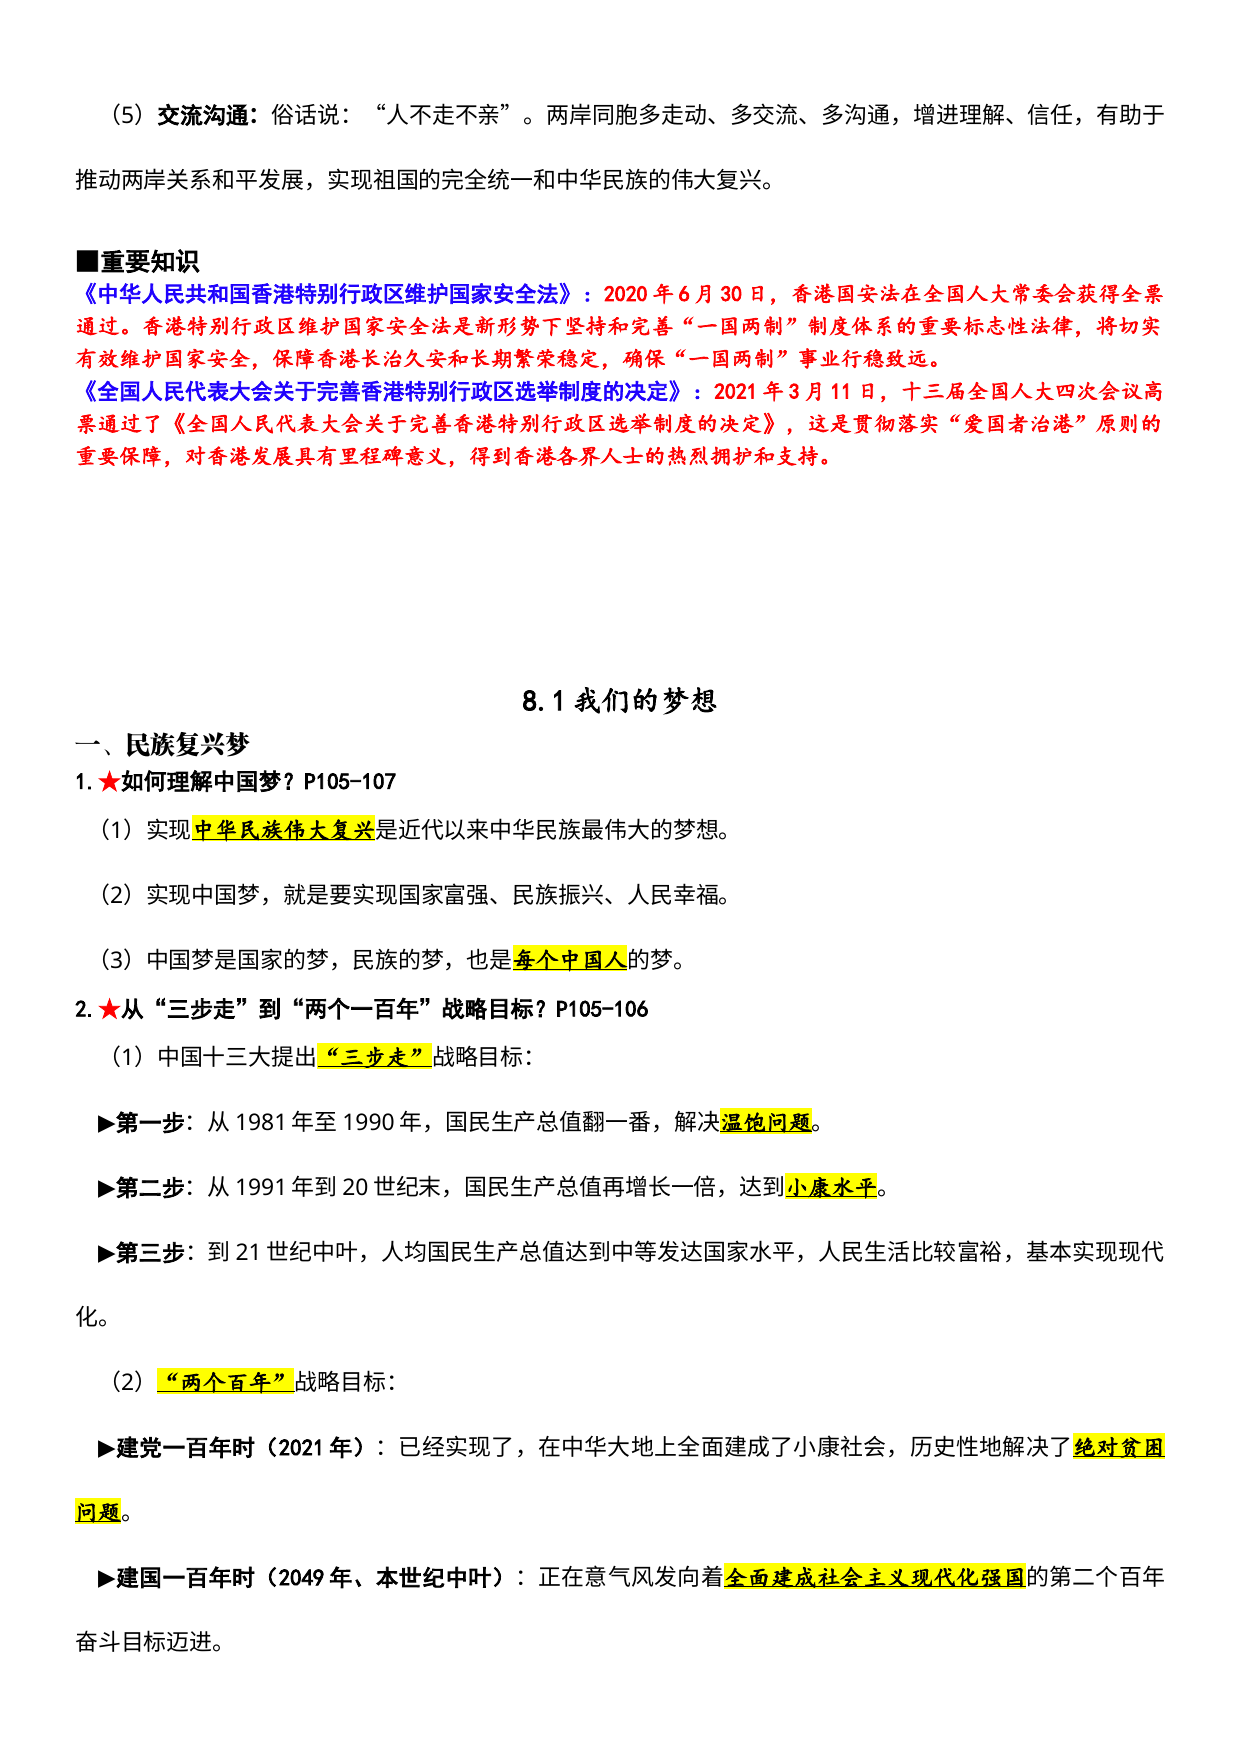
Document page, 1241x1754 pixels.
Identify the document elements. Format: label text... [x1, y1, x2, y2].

text ▶第三步：到21世纪中叶，人均国民生产总值达到中等发达国家水平，人民生活比较富裕，基本实现现代化。 [75, 1218, 1165, 1348]
text ■重要知识 [75, 243, 1165, 276]
text （1）中国十三大提出“三步走”战略目标： [75, 1023, 1165, 1088]
text 一、民族复兴梦 [75, 731, 1165, 763]
text ▶第二步：从1991年到20世纪末，国民生产总值再增长一倍，达到小康水平。 [75, 1153, 1165, 1218]
text ▶第一步：从1981年至1990年，国民生产总值翻一番，解决温饱问题。 [75, 1088, 1165, 1153]
text 《中华人民共和国香港特别行政区维护国家安全法》：2020年6月30日，香港国安法在全国人大常委会获得全票通过。香港特别行政区维护国家安全法是新形势下坚持和完善“一国两制”制度体系的重要标志性法律，将切实有效维护国家安全，保障香港长治久安和长期繁荣稳定，确保“一国两制”事业行稳致远。 [75, 276, 1165, 373]
text ▶建党一百年时（2021年）：已经实现了，在中华大地上全面建成了小康社会，历史性地解决了绝对贫困问题。 [75, 1413, 1165, 1543]
text ▶建国一百年时（2049年、本世纪中叶）：正在意气风发向着全面建成社会主义现代化强国的第二个百年奋斗目标迈进。 [75, 1543, 1165, 1673]
text （5）交流沟通：俗话说：“人不走不亲”。两岸同胞多走动、多交流、多沟通，增进理解、信任，有助于推动两岸关系和平发展，实现祖国的完全统一和中华民族的伟大复兴。 [75, 81, 1165, 211]
text 2.★从“三步走”到“两个一百年”战略目标？P105-106 [75, 991, 1165, 1023]
text 《全国人民代表大会关于完善香港特别行政区选举制度的决定》：2021年3月11日，十三届全国人大四次会议高票通过了《全国人民代表大会关于完善香港特别行政区选举制度的决定》，这是贯彻落实“爱国者治港”原则的重要保障，对香港发展具有里程碑意义，得到香港各界人士的热烈拥护和支持。 [75, 373, 1165, 471]
text （3）中国梦是国家的梦，民族的梦，也是每个中国人的梦。 [75, 926, 1165, 991]
text （1）实现中华民族伟大复兴是近代以来中华民族最伟大的梦想。 [75, 796, 1165, 861]
text 8.1我们的梦想 [75, 666, 1165, 731]
text （2）实现中国梦，就是要实现国家富强、民族振兴、人民幸福。 [75, 861, 1165, 926]
text 1.★如何理解中国梦？P105-107 [75, 763, 1165, 796]
text （2）“两个百年”战略目标： [75, 1348, 1165, 1413]
